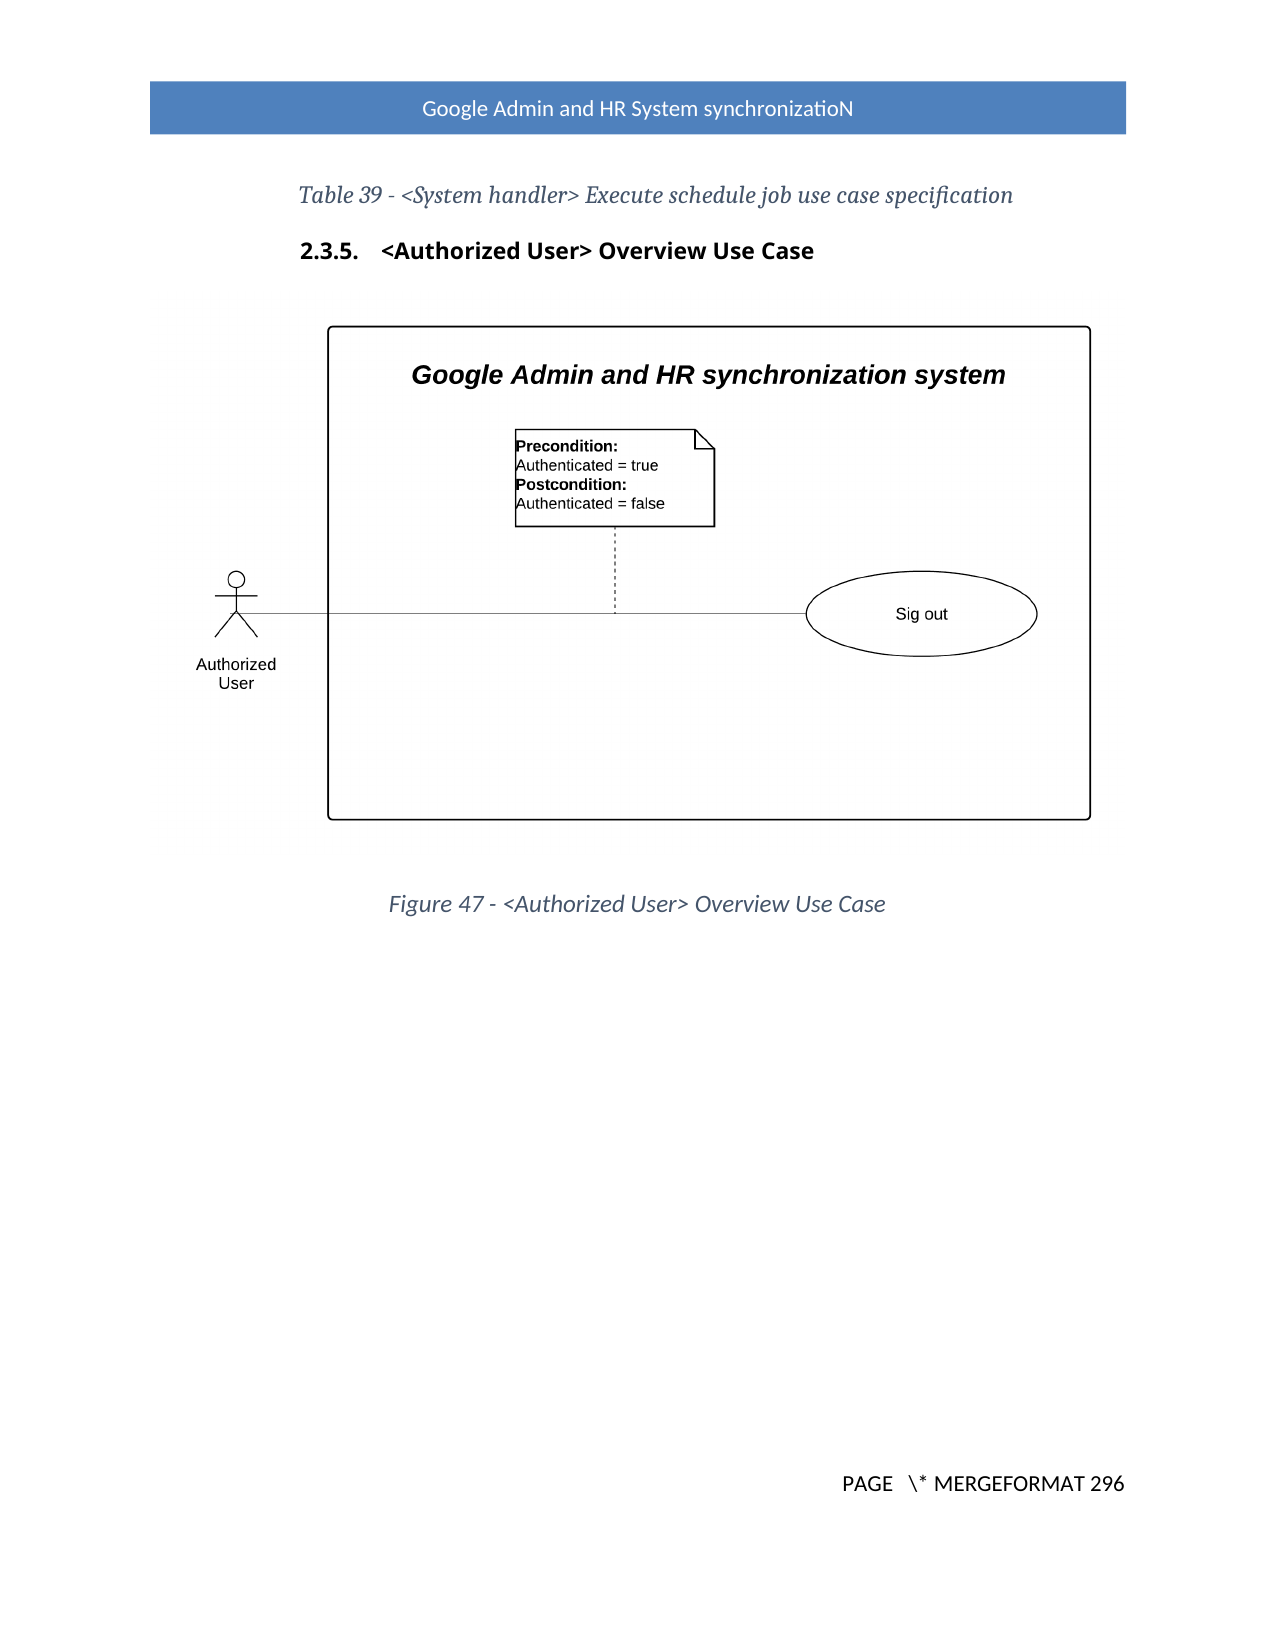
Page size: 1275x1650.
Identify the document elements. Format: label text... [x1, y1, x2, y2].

text Figure 47 - <Authorized User> Overview Use Case [150, 888, 1125, 918]
subtitle <Authorized User> Overview Use Case [300, 234, 1125, 266]
picture [150, 291, 1125, 855]
